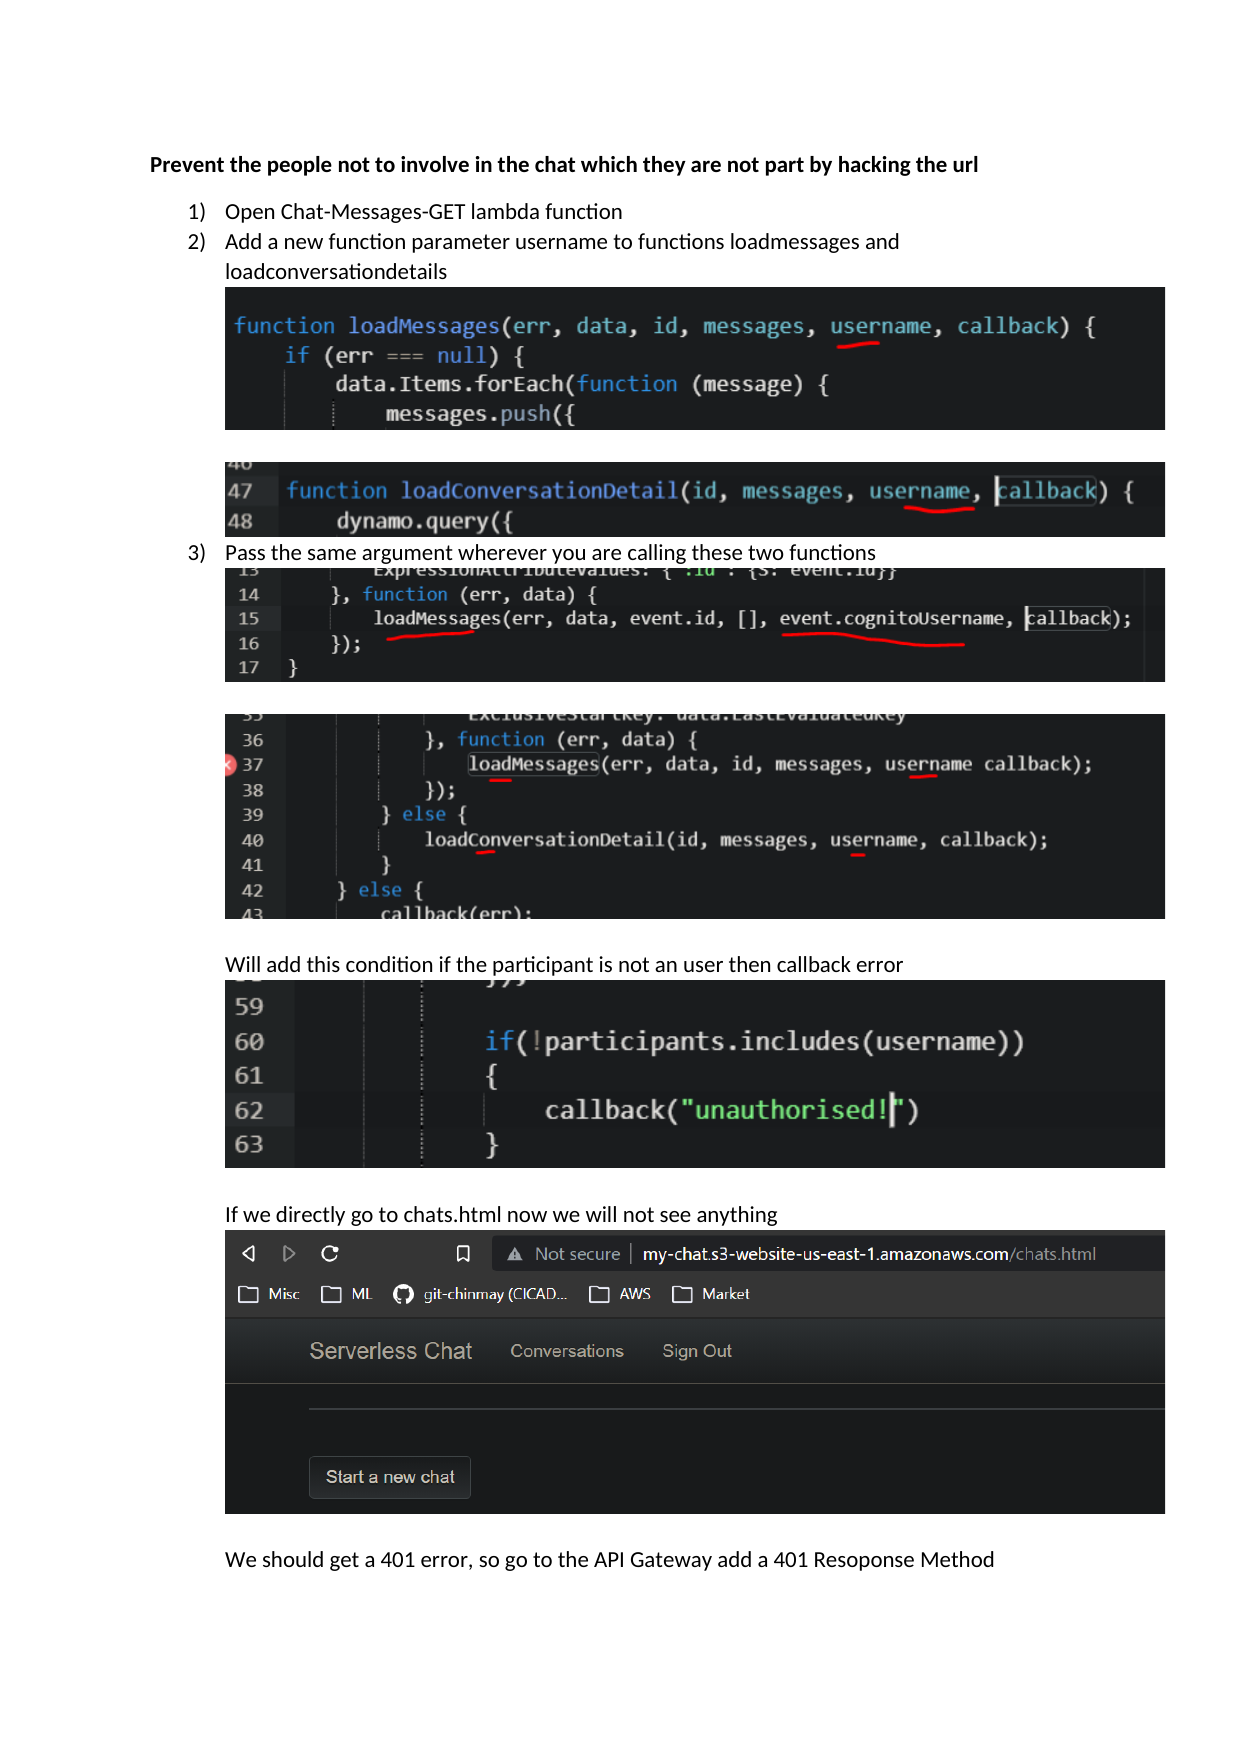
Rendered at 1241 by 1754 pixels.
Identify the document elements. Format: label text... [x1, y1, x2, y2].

list Will add this condition if the participant is not an user then callback error [225, 951, 1090, 978]
list Open Chat-Messages-GET lambda function [187, 197, 1090, 225]
picture [225, 462, 1166, 537]
picture [225, 287, 1166, 430]
list We should get a 401 error, so go to the API Gateway add a 401 Resoponse Method [225, 1546, 1090, 1573]
list If we directly go to chats.html now we will not see anything [225, 1200, 1090, 1228]
picture [225, 980, 1166, 1168]
picture [225, 568, 1166, 682]
list Add a new function parameter username to functions loadmessages and loadconversationdetails [187, 227, 1090, 285]
picture [225, 714, 1166, 919]
list Pass the same argument wherever you are calling these two functions [187, 538, 1090, 566]
text Prevent the people not to involve in the chat which they are not part by hacking the url [150, 150, 1090, 178]
picture [225, 1230, 1166, 1514]
